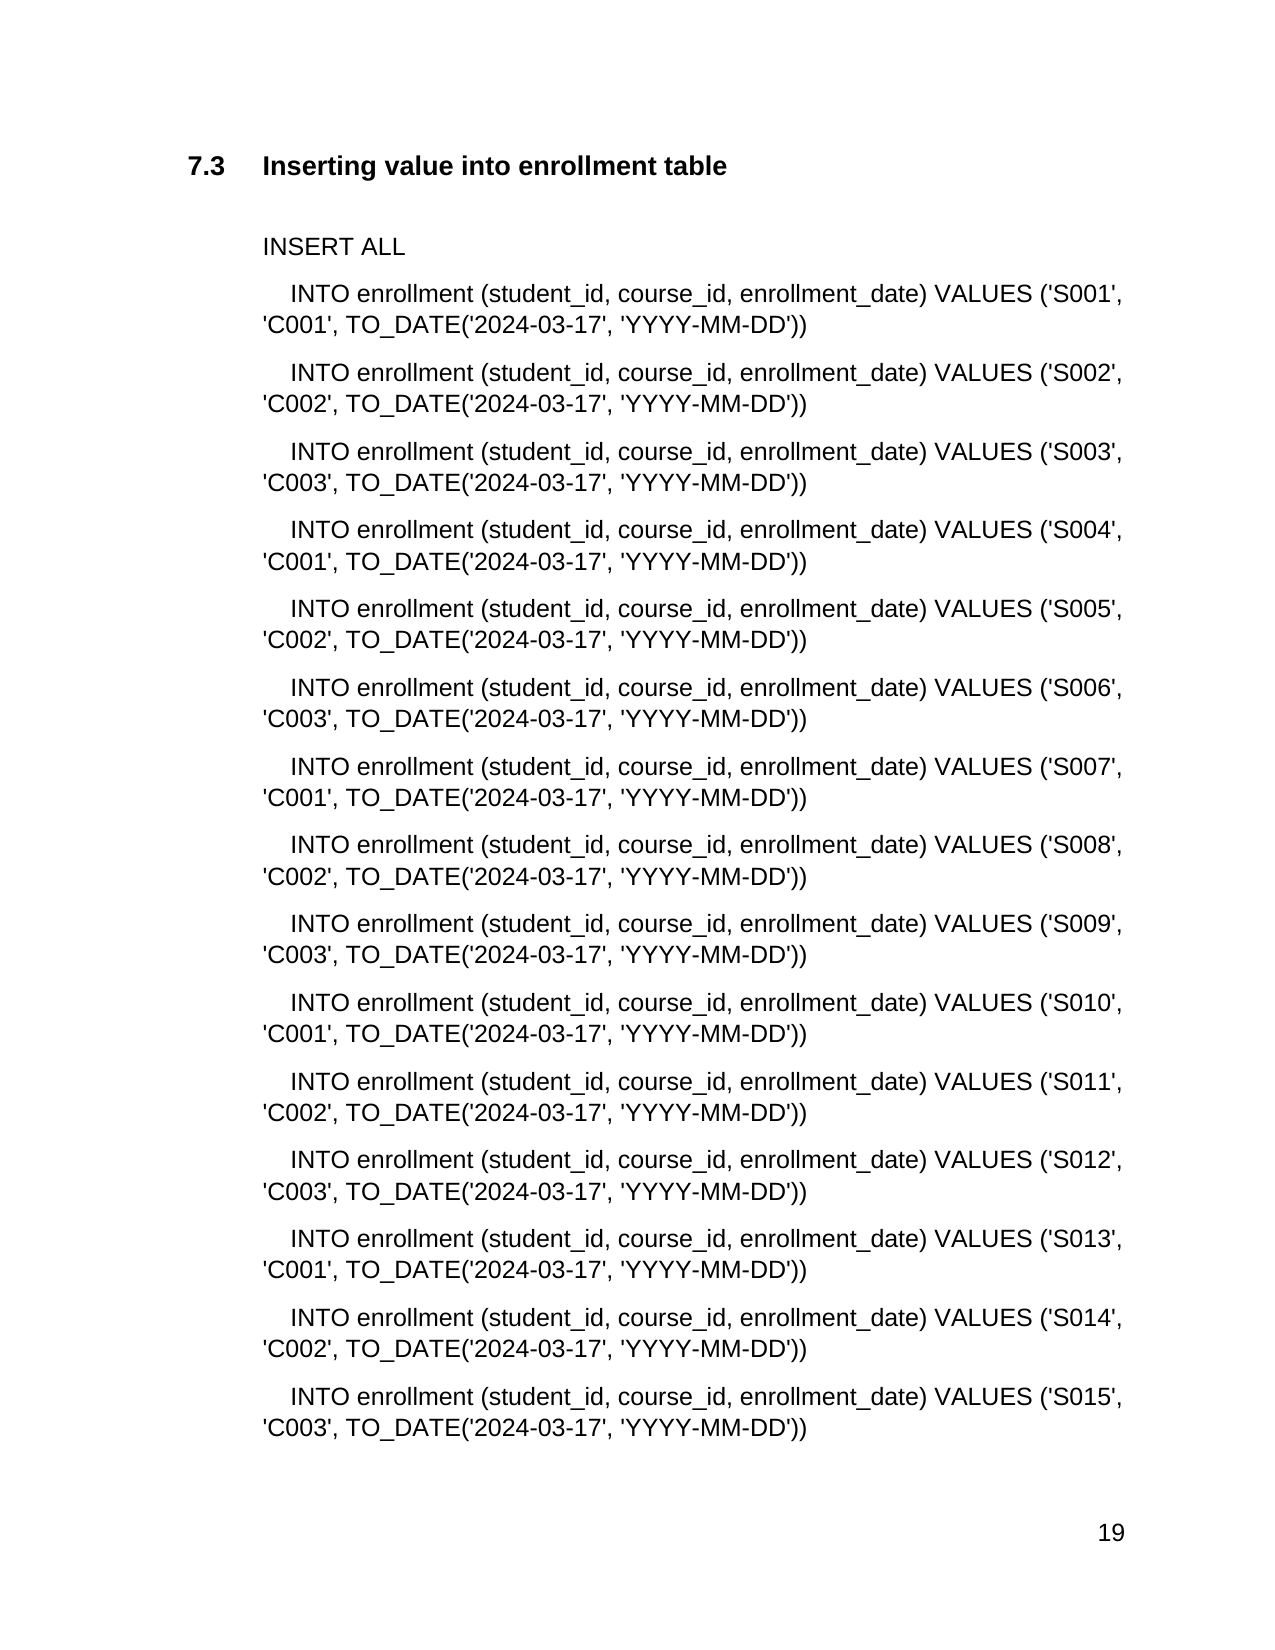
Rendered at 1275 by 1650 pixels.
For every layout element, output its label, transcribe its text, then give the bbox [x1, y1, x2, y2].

text INTO enrollment (student_id, course_id, enrollment_date) VALUES ('S002', 'C002', TO_DATE('2024-03-17', 'YYYY-MM-DD')) [262, 358, 1125, 418]
text INTO enrollment (student_id, course_id, enrollment_date) VALUES ('S001', 'C001', TO_DATE('2024-03-17', 'YYYY-MM-DD')) [262, 279, 1125, 339]
text INTO enrollment (student_id, course_id, enrollment_date) VALUES ('S010', 'C001', TO_DATE('2024-03-17', 'YYYY-MM-DD')) [262, 988, 1125, 1048]
text INTO enrollment (student_id, course_id, enrollment_date) VALUES ('S013', 'C001', TO_DATE('2024-03-17', 'YYYY-MM-DD')) [262, 1224, 1125, 1284]
text INTO enrollment (student_id, course_id, enrollment_date) VALUES ('S007', 'C001', TO_DATE('2024-03-17', 'YYYY-MM-DD')) [262, 752, 1125, 811]
subtitle Inserting value into enrollment table [187, 150, 1125, 181]
text INTO enrollment (student_id, course_id, enrollment_date) VALUES ('S003', 'C003', TO_DATE('2024-03-17', 'YYYY-MM-DD')) [262, 437, 1125, 496]
text INSERT ALL [262, 231, 1125, 260]
text INTO enrollment (student_id, course_id, enrollment_date) VALUES ('S011', 'C002', TO_DATE('2024-03-17', 'YYYY-MM-DD')) [262, 1067, 1125, 1126]
text INTO enrollment (student_id, course_id, enrollment_date) VALUES ('S009', 'C003', TO_DATE('2024-03-17', 'YYYY-MM-DD')) [262, 909, 1125, 969]
text INTO enrollment (student_id, course_id, enrollment_date) VALUES ('S008', 'C002', TO_DATE('2024-03-17', 'YYYY-MM-DD')) [262, 830, 1125, 890]
text INTO enrollment (student_id, course_id, enrollment_date) VALUES ('S012', 'C003', TO_DATE('2024-03-17', 'YYYY-MM-DD')) [262, 1145, 1125, 1205]
text INTO enrollment (student_id, course_id, enrollment_date) VALUES ('S014', 'C002', TO_DATE('2024-03-17', 'YYYY-MM-DD')) [262, 1303, 1125, 1363]
text INTO enrollment (student_id, course_id, enrollment_date) VALUES ('S006', 'C003', TO_DATE('2024-03-17', 'YYYY-MM-DD')) [262, 673, 1125, 733]
text INTO enrollment (student_id, course_id, enrollment_date) VALUES ('S015', 'C003', TO_DATE('2024-03-17', 'YYYY-MM-DD')) [262, 1382, 1125, 1441]
text INTO enrollment (student_id, course_id, enrollment_date) VALUES ('S005', 'C002', TO_DATE('2024-03-17', 'YYYY-MM-DD')) [262, 594, 1125, 654]
text INTO enrollment (student_id, course_id, enrollment_date) VALUES ('S004', 'C001', TO_DATE('2024-03-17', 'YYYY-MM-DD')) [262, 515, 1125, 575]
